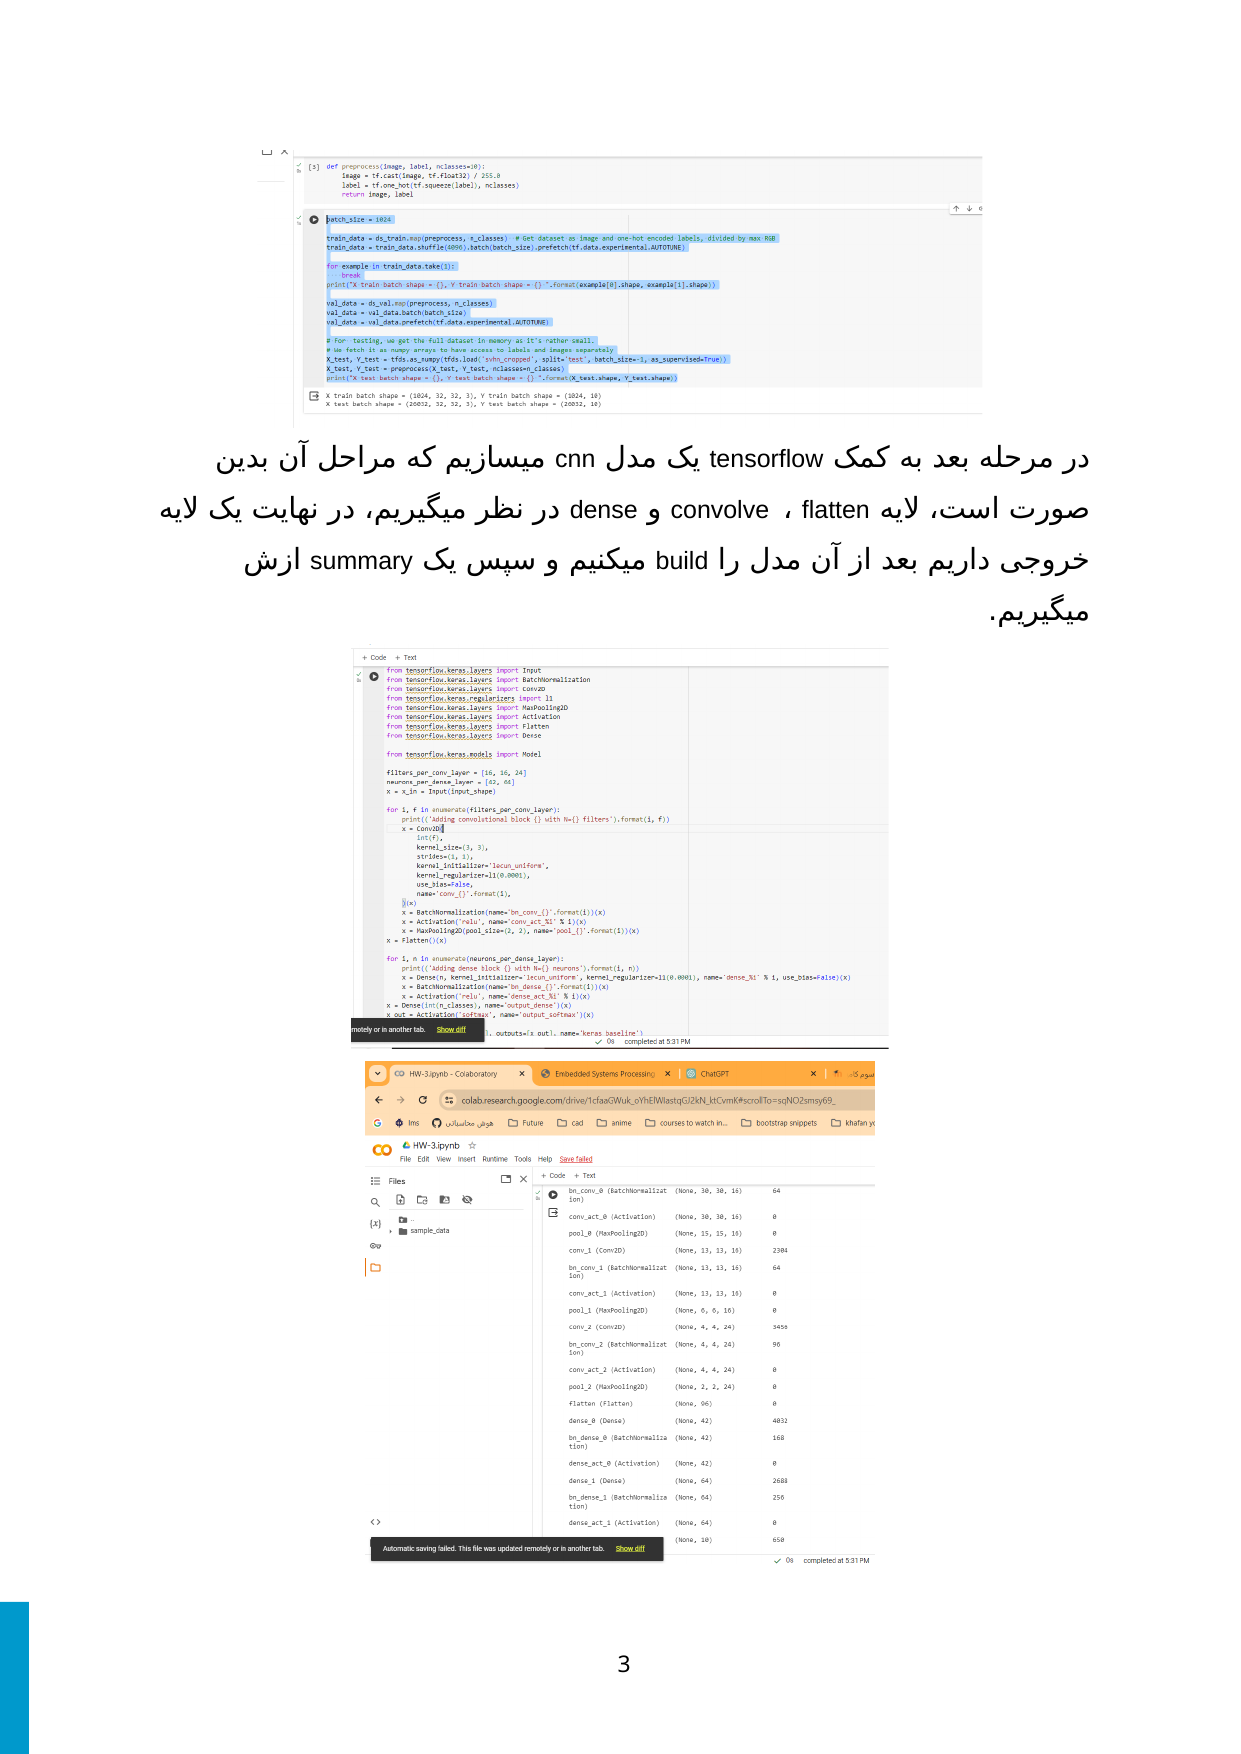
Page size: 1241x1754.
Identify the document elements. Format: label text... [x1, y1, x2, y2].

text در مرحله بعد به کمک tensorflow یک مدل cnn میسازیم که مراحل آن بدین صورت است، لایه convolve ، flatten و dense در نظر میگیریم، در نهایت یک لایه خروجی داریم بعد از آن مدل را build میکنیم و سپس یک summary ازش میگیریم. [150, 441, 1090, 627]
picture [351, 644, 889, 1049]
picture [257, 150, 983, 428]
picture [365, 1061, 875, 1564]
